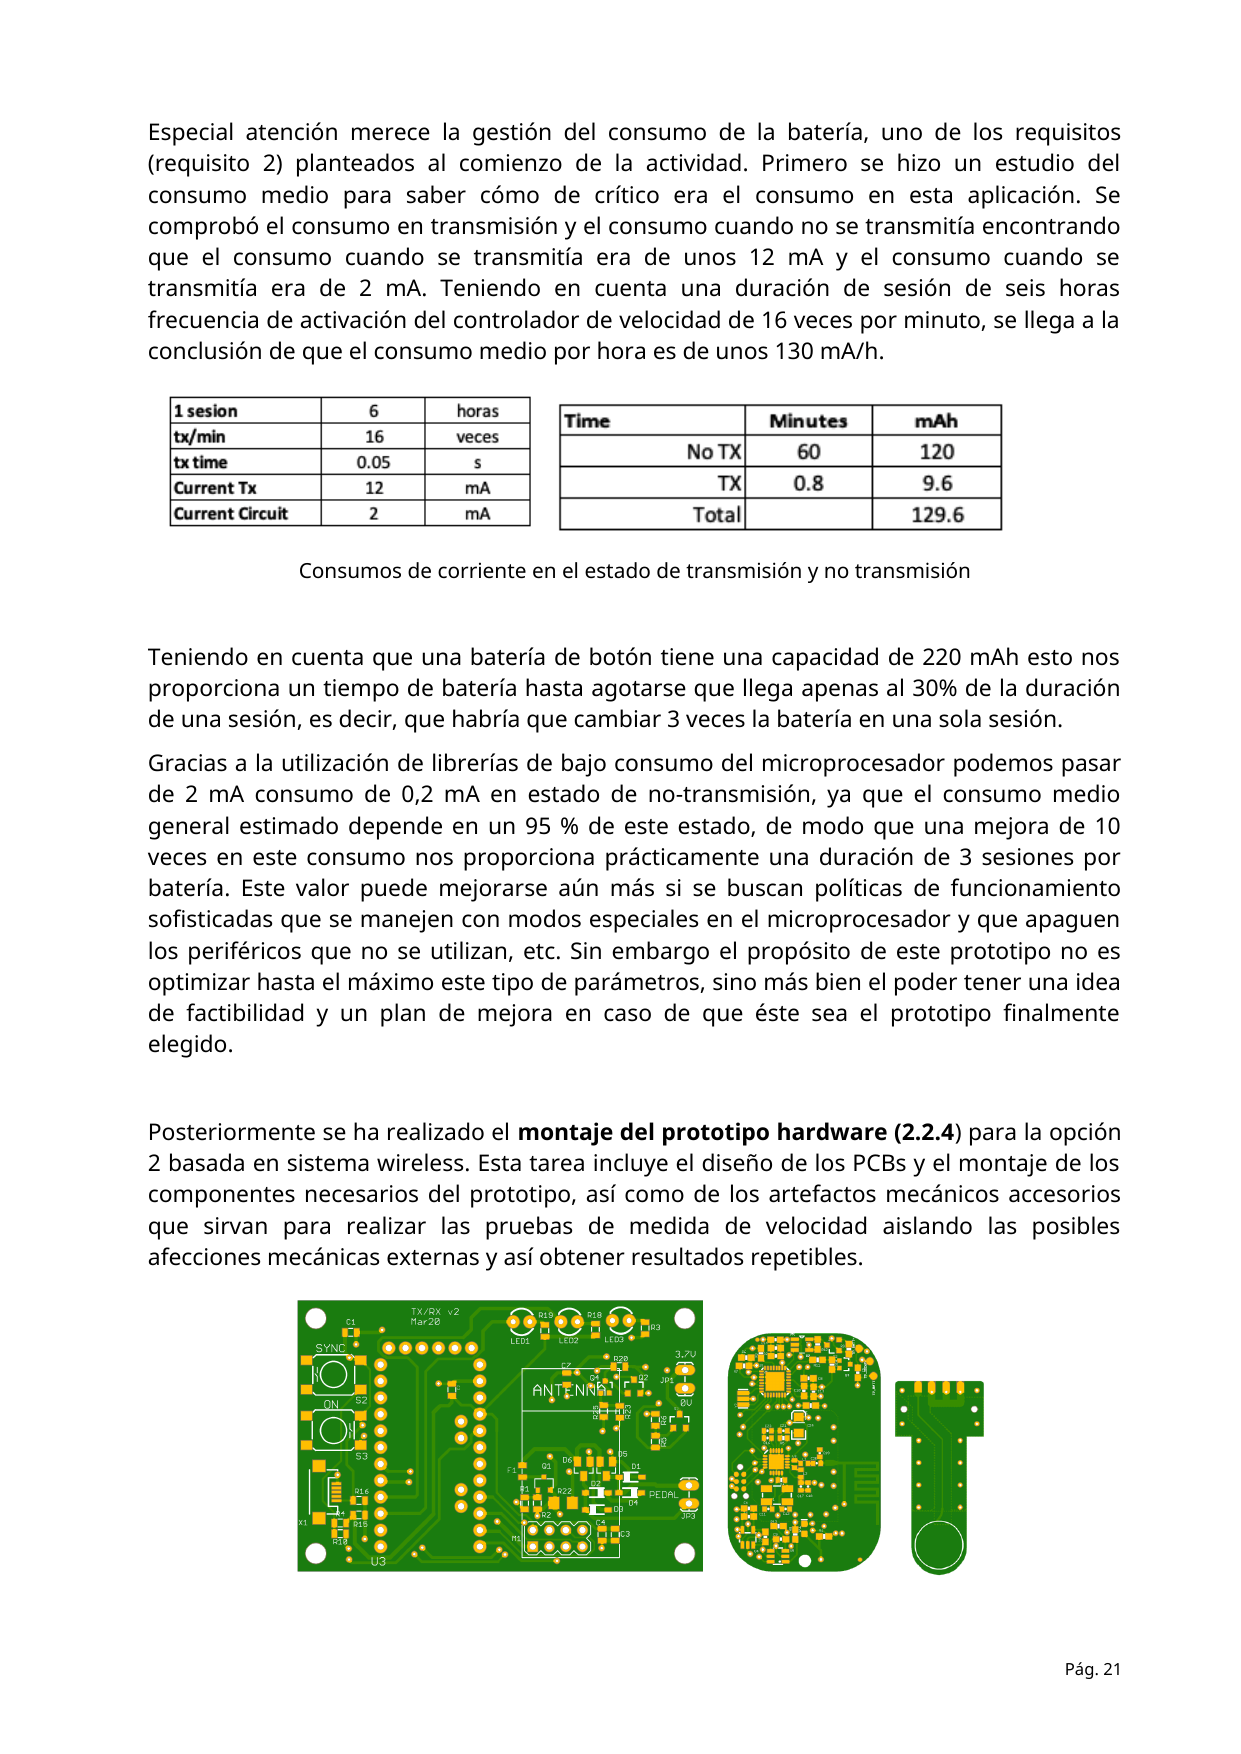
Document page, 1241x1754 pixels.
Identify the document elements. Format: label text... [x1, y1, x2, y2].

picture [548, 393, 1019, 544]
text Consumos de corriente en el estado de transmisión y no transmisión [148, 556, 1122, 585]
picture [147, 378, 543, 544]
text Teniendo en cuenta que una batería de botón tiene una capacidad de 220 mAh esto nos proporciona un tiempo de batería hasta agotarse que llega apenas al 30% de la duración de una sesión, es decir, que habría que cambiar 3 veces la batería en una sola sesión. [148, 641, 1122, 735]
picture [280, 1284, 990, 1578]
text Especial atención merece la gestión del consumo de la batería, uno de los requisitos (requisito 2) planteados al comienzo de la actividad. Primero se hizo un estudio del consumo medio para saber cómo de crítico era el consumo en esta aplicación. Se comprobó el consumo en transmisión y el consumo cuando no se transmitía encontrando que el consumo cuando se transmitía era de unos 12 mA y el consumo cuando se transmitía era de 2 mA. Teniendo en cuenta una duración de sesión de seis horas frecuencia de activación del controlador de velocidad de 16 veces por minuto, se llega a la conclusión de que el consumo medio por hora es de unos 130 mA/h. [148, 116, 1122, 366]
text Posteriormente se ha realizado el montaje del prototipo hardware (2.2.4) para la opción 2 basada en sistema wireless. Esta tarea incluye el diseño de los PCBs y el montaje de los componentes necesarios del prototipo, así como de los artefactos mecánicos accesorios que sirvan para realizar las pruebas de medida de velocidad aislando las posibles afecciones mecánicas externas y así obtener resultados repetibles. [148, 1116, 1122, 1272]
text Gracias a la utilización de librerías de bajo consumo del microprocesador podemos pasar de 2 mA consumo de 0,2 mA en estado de no-transmisión, ya que el consumo medio general estimado depende en un 95 % de este estado, de modo que una mejora de 10 veces en este consumo nos proporciona prácticamente una duración de 3 sesiones por batería. Este valor puede mejorarse aún más si se buscan políticas de funcionamiento sofisticadas que se manejen con modos especiales en el microprocesador y que apaguen los periféricos que no se utilizan, etc. Sin embargo el propósito de este prototipo no es optimizar hasta el máximo este tipo de parámetros, sino más bien el poder tener una idea de factibilidad y un plan de mejora en caso de que éste sea el prototipo finalmente elegido. [148, 747, 1122, 1060]
